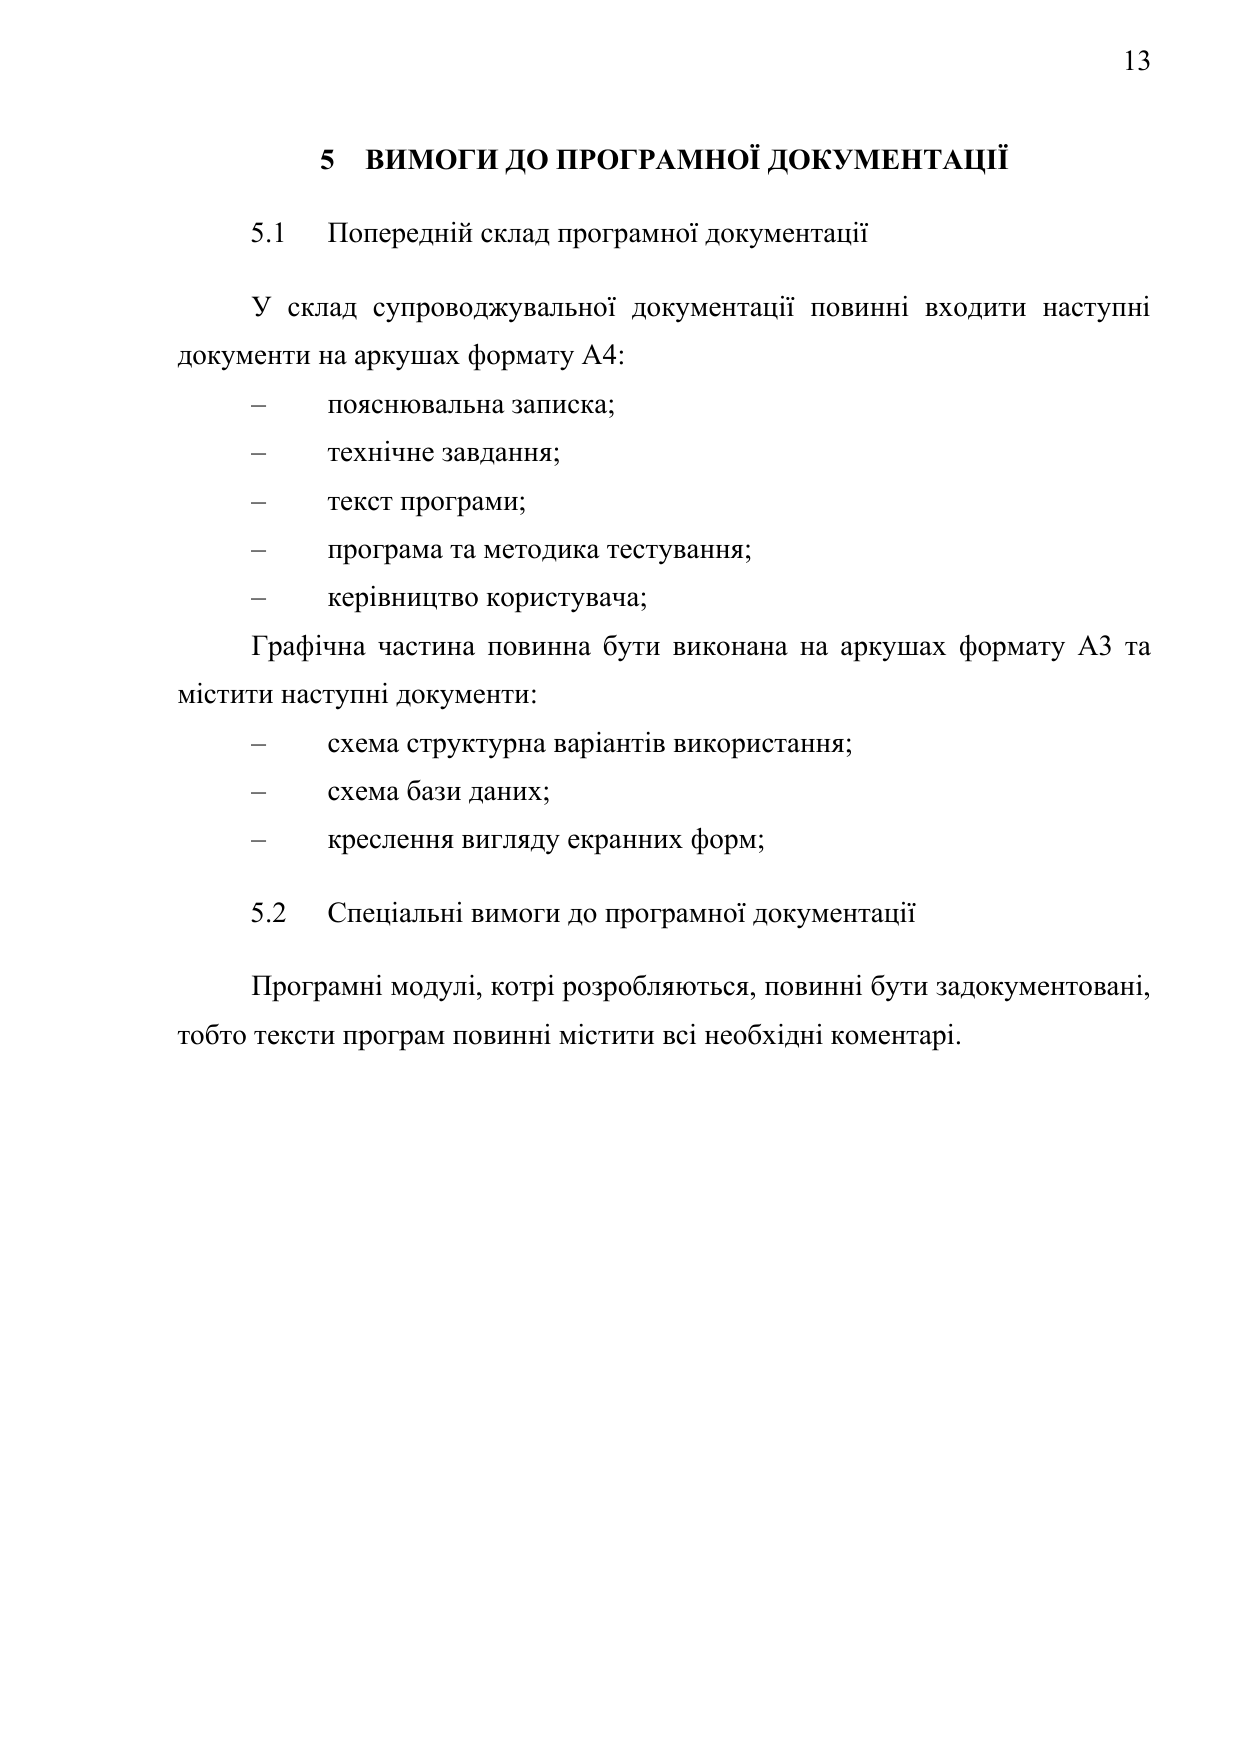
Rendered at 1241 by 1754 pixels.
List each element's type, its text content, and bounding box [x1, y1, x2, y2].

list програма та методика тестування; [177, 532, 1152, 564]
subtitle ВИМОГИ ДО ПРОГРАМНОЇ ДОКУМЕНТАЦІЇ [177, 143, 1152, 176]
list креслення вигляду екранних форм; [177, 823, 1152, 855]
list схема структурна варіантів використання; [177, 726, 1152, 758]
list текст програми; [177, 484, 1152, 516]
text Графічна частина повинна бути виконана на аркушах формату А3 та містити наступні документи: [177, 629, 1152, 710]
list технічне завдання; [177, 435, 1152, 468]
subtitle Попередній склад програмної документації [177, 217, 1152, 249]
text Програмні модулі, котрі розробляються, повинні бути задокументовані, тобто тексти програм повинні містити всі необхідні коментарі. [177, 970, 1152, 1051]
list керівництво користувача; [177, 581, 1152, 613]
subtitle Спеціальні вимоги до програмної документації [177, 896, 1152, 929]
list пояснювальна записка; [177, 387, 1152, 419]
text У склад супроводжувальної документації повинні входити наступні документи на аркушах формату А4: [177, 290, 1152, 371]
list схема бази даних; [177, 774, 1152, 807]
